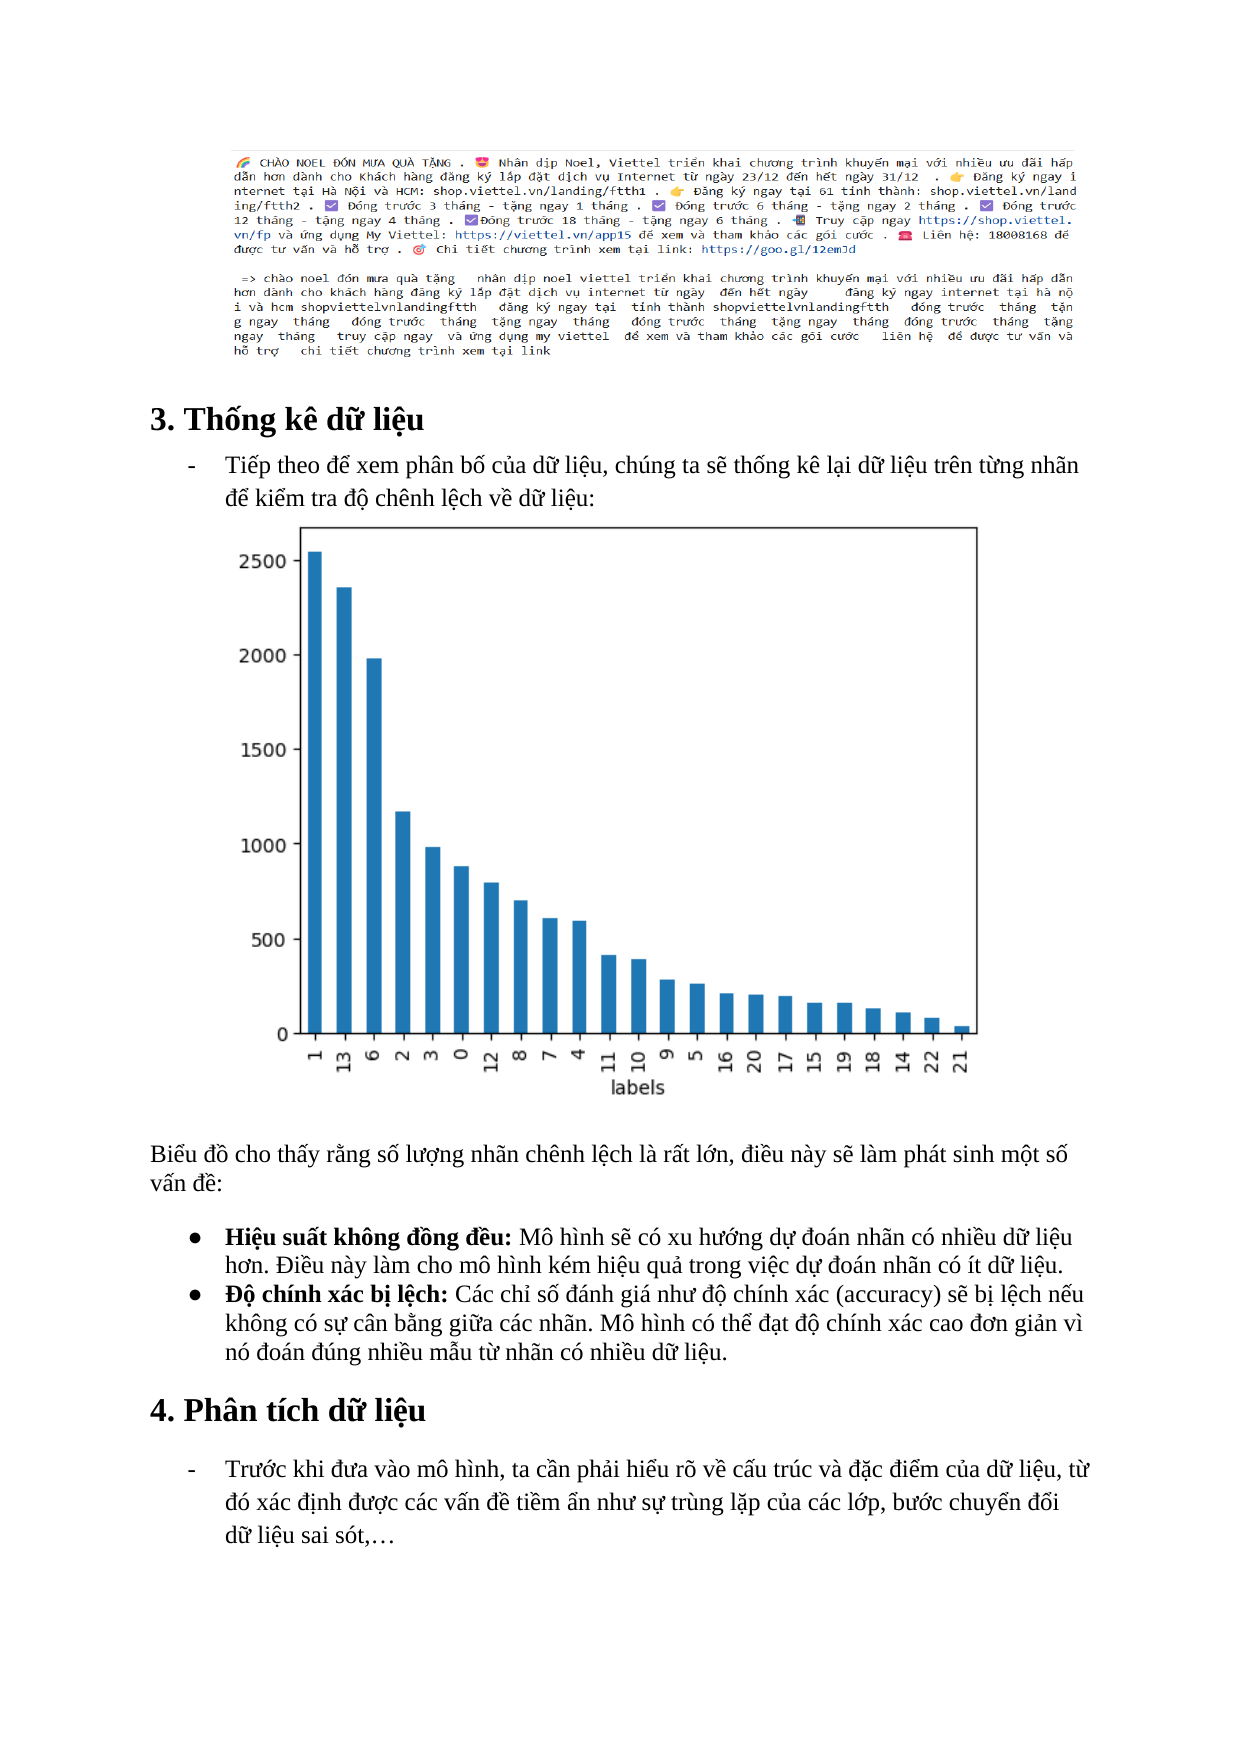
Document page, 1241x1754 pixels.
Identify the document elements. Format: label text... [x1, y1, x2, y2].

list Tiếp theo để xem phân bố của dữ liệu, chúng ta sẽ thống kê lại dữ liệu trên từng nhãn để kiểm tra độ chênh lệch về dữ liệu: [187, 450, 1090, 512]
list Hiệu suất không đồng đều: Mô hình sẽ có xu hướng dự đoán nhãn có nhiều dữ liệu hơn. Điều này làm cho mô hình kém hiệu quả trong việc dự đoán nhãn có ít dữ liệu. [187, 1222, 1090, 1279]
subtitle 3. Thống kê dữ liệu [150, 399, 1090, 437]
subtitle 4. Phân tích dữ liệu [150, 1391, 1090, 1429]
picture [225, 516, 990, 1111]
list Độ chính xác bị lệch: Các chỉ số đánh giá như độ chính xác (accuracy) sẽ bị lệch nếu không có sự cân bằng giữa các nhãn. Mô hình có thể đạt độ chính xác cao đơn giản vì nó đoán đúng nhiều mẫu từ nhãn có nhiều dữ liệu. [187, 1279, 1090, 1366]
list Trước khi đưa vào mô hình, ta cần phải hiểu rõ về cấu trúc và đặc điểm của dữ liệu, từ đó xác định được các vấn đề tiềm ẩn như sự trùng lặp của các lớp, bước chuyển đổi dữ liệu sai sót,… [187, 1454, 1090, 1549]
text Biểu đồ cho thấy rằng số lượng nhãn chênh lệch là rất lớn, điều này sẽ làm phát sinh một số vấn đề: [150, 1139, 1090, 1197]
picture [225, 150, 1081, 358]
